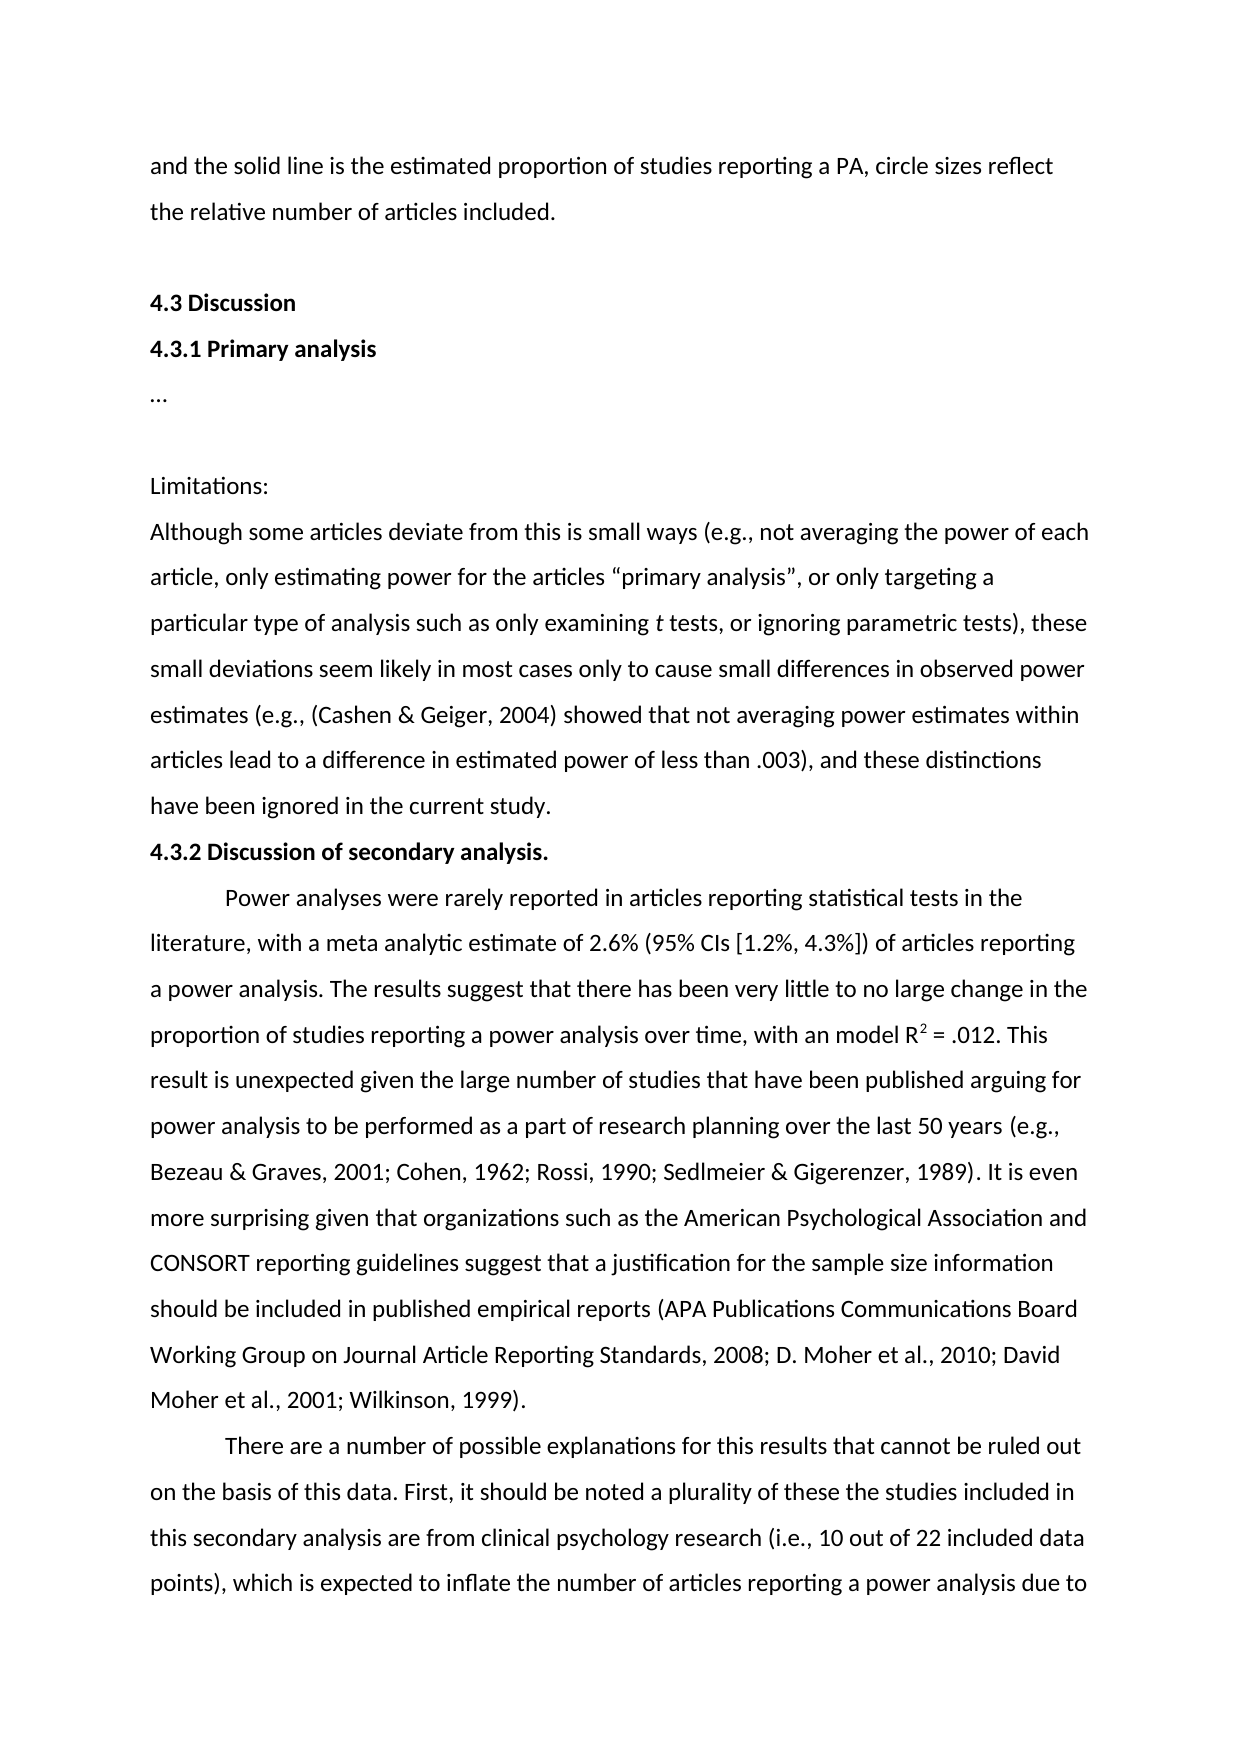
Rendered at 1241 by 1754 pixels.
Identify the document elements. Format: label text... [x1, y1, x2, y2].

text … [150, 379, 1090, 409]
text Limitations: [150, 470, 1090, 501]
text 4.3 Discussion [150, 287, 1090, 318]
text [150, 1430, 1090, 1598]
text 4.3.2 Discussion of secondary analysis. [150, 836, 1090, 866]
text Although some articles deviate from this is small ways (e.g., not averaging the power of each article, only estimating power for the articles “primary analysis”, or only targeting a particular type of analysis such as only examining t tests, or ignoring parametric tests), these small deviations seem likely in most cases only to cause small differences in observed power estimates (e.g., (Cashen & Geiger, 2004) showed that not averaging power estimates within articles lead to a difference in estimated power of less than .003), and these distinctions have been ignored in the current study. [150, 516, 1090, 821]
text 4.3.1 Primary analysis [150, 333, 1090, 363]
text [150, 150, 1090, 226]
text Power analyses were rarely reported in articles reporting statistical tests in the literature, with a meta analytic estimate of 2.6% (95% CIs [1.2%, 4.3%]) of articles reporting a power analysis. The results suggest that there has been very little to no large change in the proportion of studies reporting a power analysis over time, with an model R2 = .012. This result is unexpected given the large number of studies that have been published arguing for power analysis to be performed as a part of research planning over the last 50 years (e.g., Bezeau & Graves, 2001; Cohen, 1962; Rossi, 1990; Sedlmeier & Gigerenzer, 1989). It is even more surprising given that organizations such as the American Psychological Association and CONSORT reporting guidelines suggest that a justification for the sample size information should be included in published empirical reports (APA Publications Communications Board Working Group on Journal Article Reporting Standards, 2008; D. Moher et al., 2010; David Moher et al., 2001; Wilkinson, 1999). [150, 882, 1090, 1415]
